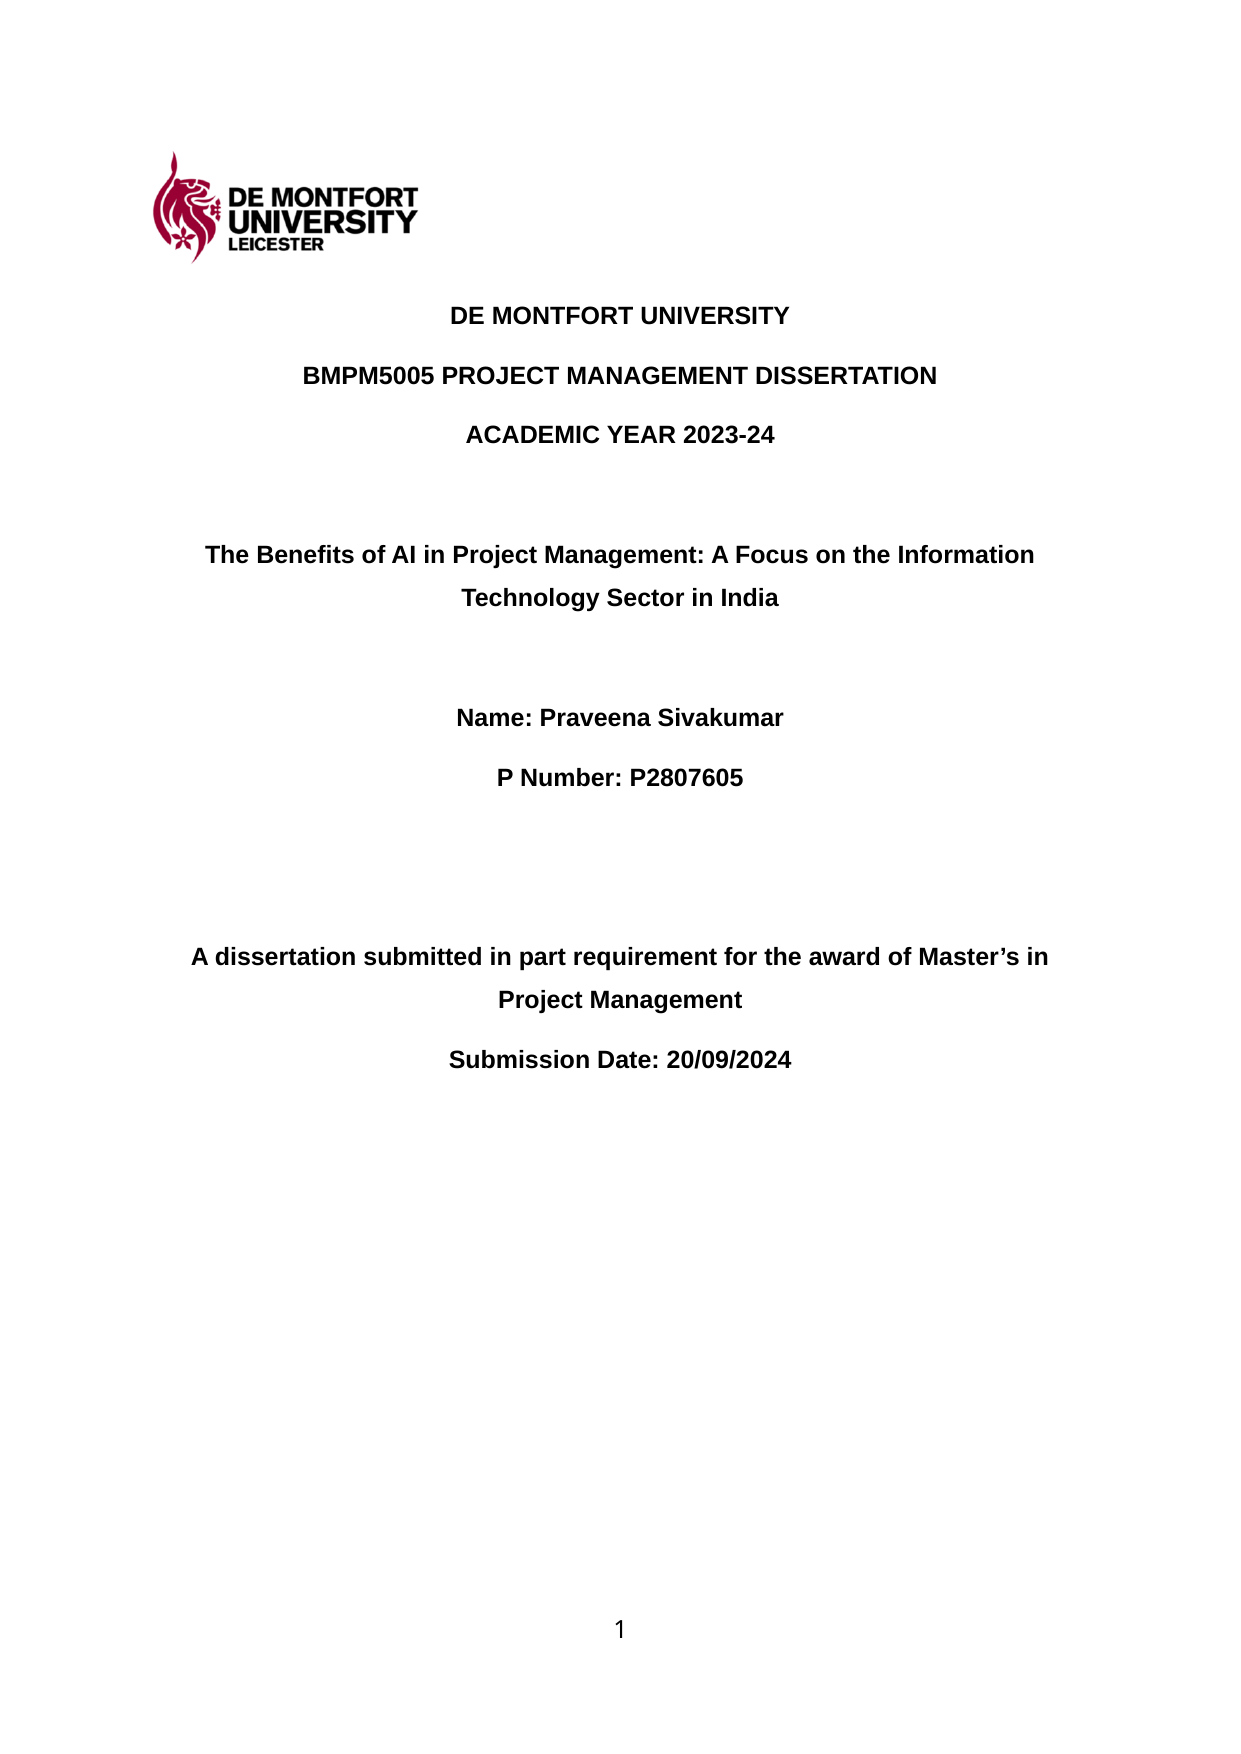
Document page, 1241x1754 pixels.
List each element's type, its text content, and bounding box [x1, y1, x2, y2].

text P Number: P2807605 [150, 763, 1090, 791]
text The Benefits of AI in Project Management: A Focus on the Information Technology Sector in India [150, 540, 1090, 612]
text Name: Praveena Sivakumar [150, 703, 1090, 732]
text A dissertation submitted in part requirement for the award of Master’s in Project Management [150, 942, 1090, 1014]
text BMPM5005 PROJECT MANAGEMENT DISSERTATION [150, 361, 1090, 389]
picture [150, 150, 424, 268]
text Submission Date: 20/09/2024 [150, 1045, 1090, 1074]
text ACADEMIC YEAR 2023-24 [150, 421, 1090, 449]
text DE MONTFORT UNIVERSITY [150, 301, 1090, 330]
